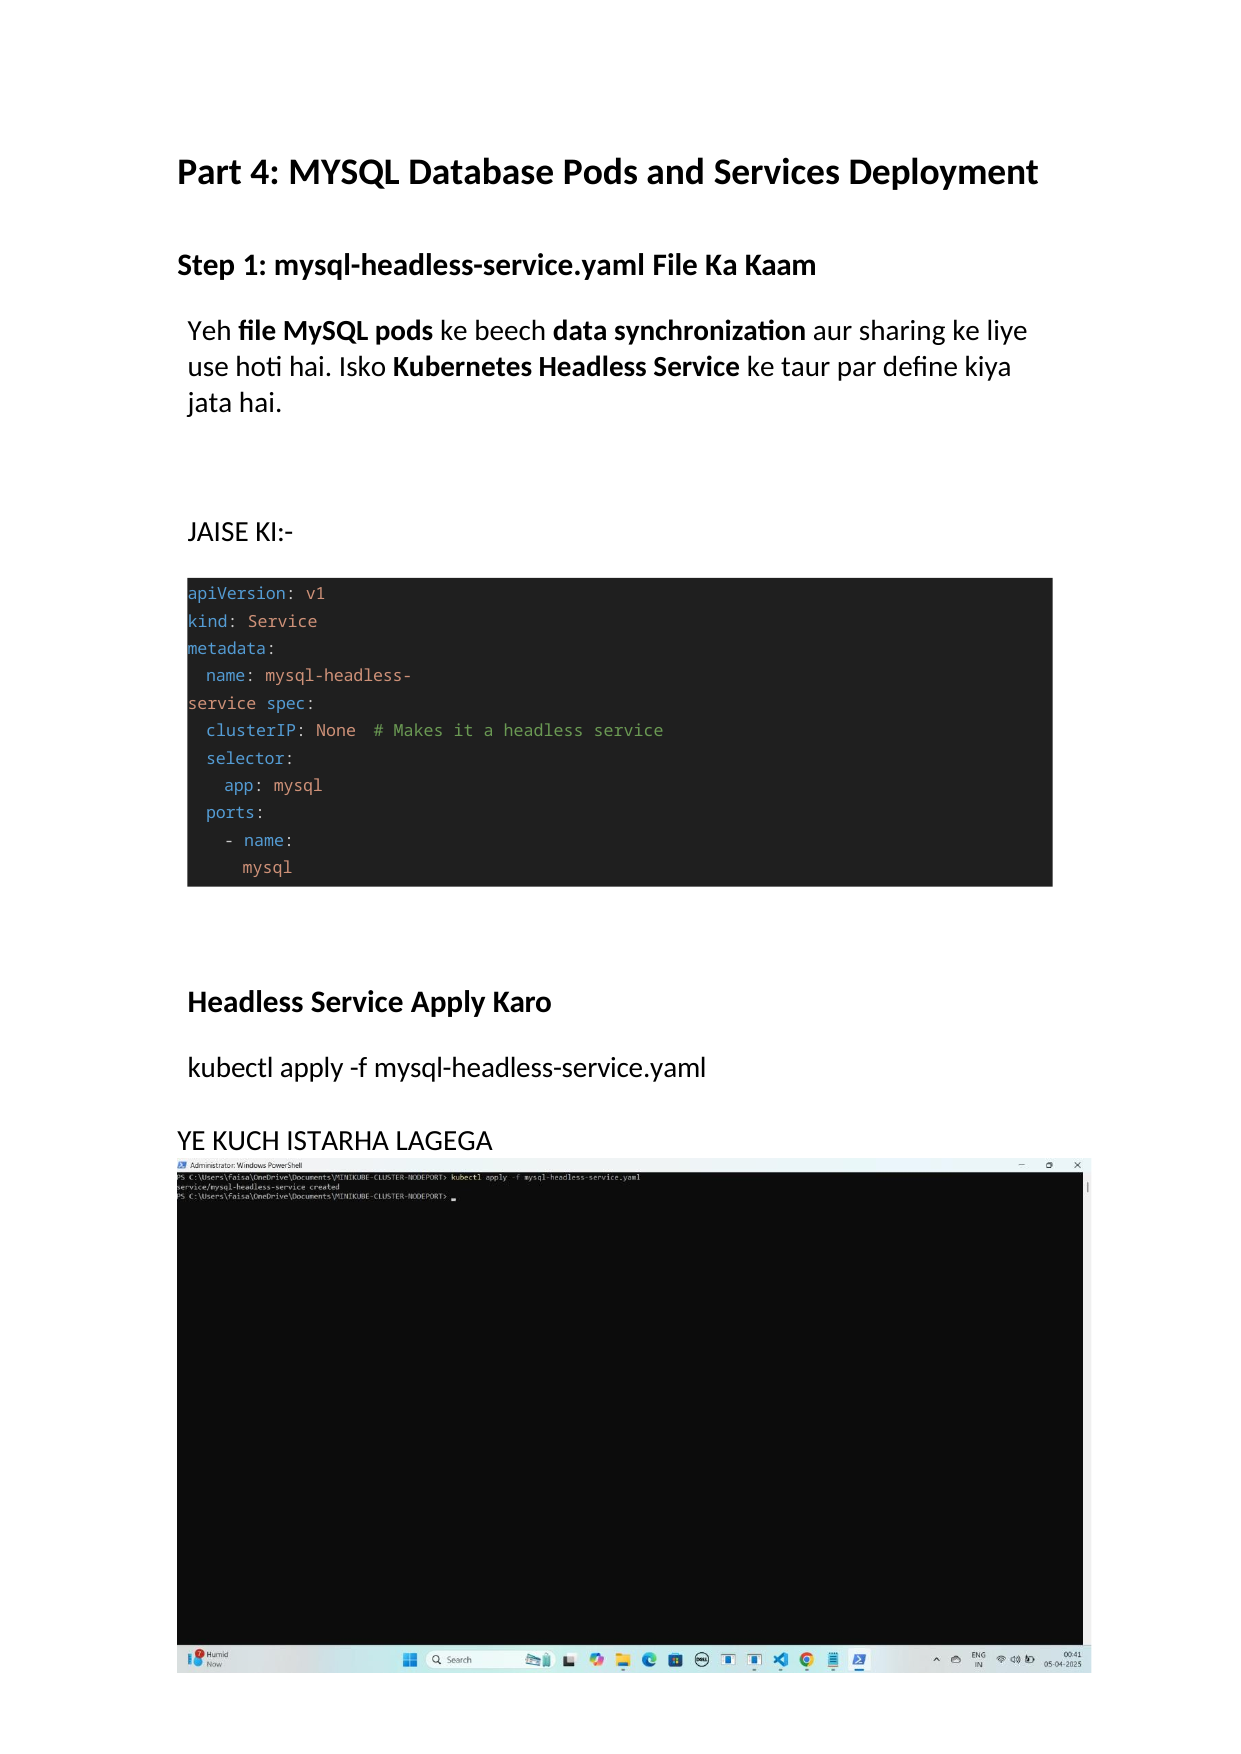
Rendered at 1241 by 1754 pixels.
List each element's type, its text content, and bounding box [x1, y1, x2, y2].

text kubectl apply -f mysql-headless-service.yaml YE KUCH ISTARHA LAGEGA [177, 1049, 732, 1158]
subtitle Step 1: mysql-headless-service.yaml File Ka Kaam [177, 245, 1152, 283]
text JAISE KI:- [187, 513, 1152, 549]
subtitle Part 4: MYSQL Database Pods and Services Deployment [177, 148, 1152, 194]
picture [177, 1158, 1092, 1673]
text Yeh file MySQL pods ke beech data synchronization aur sharing ke liye use hoti hai. Isko Kubernetes Headless Service ke taur par define kiya jata hai. [187, 312, 1054, 419]
subtitle Headless Service Apply Karo [187, 982, 1152, 1020]
